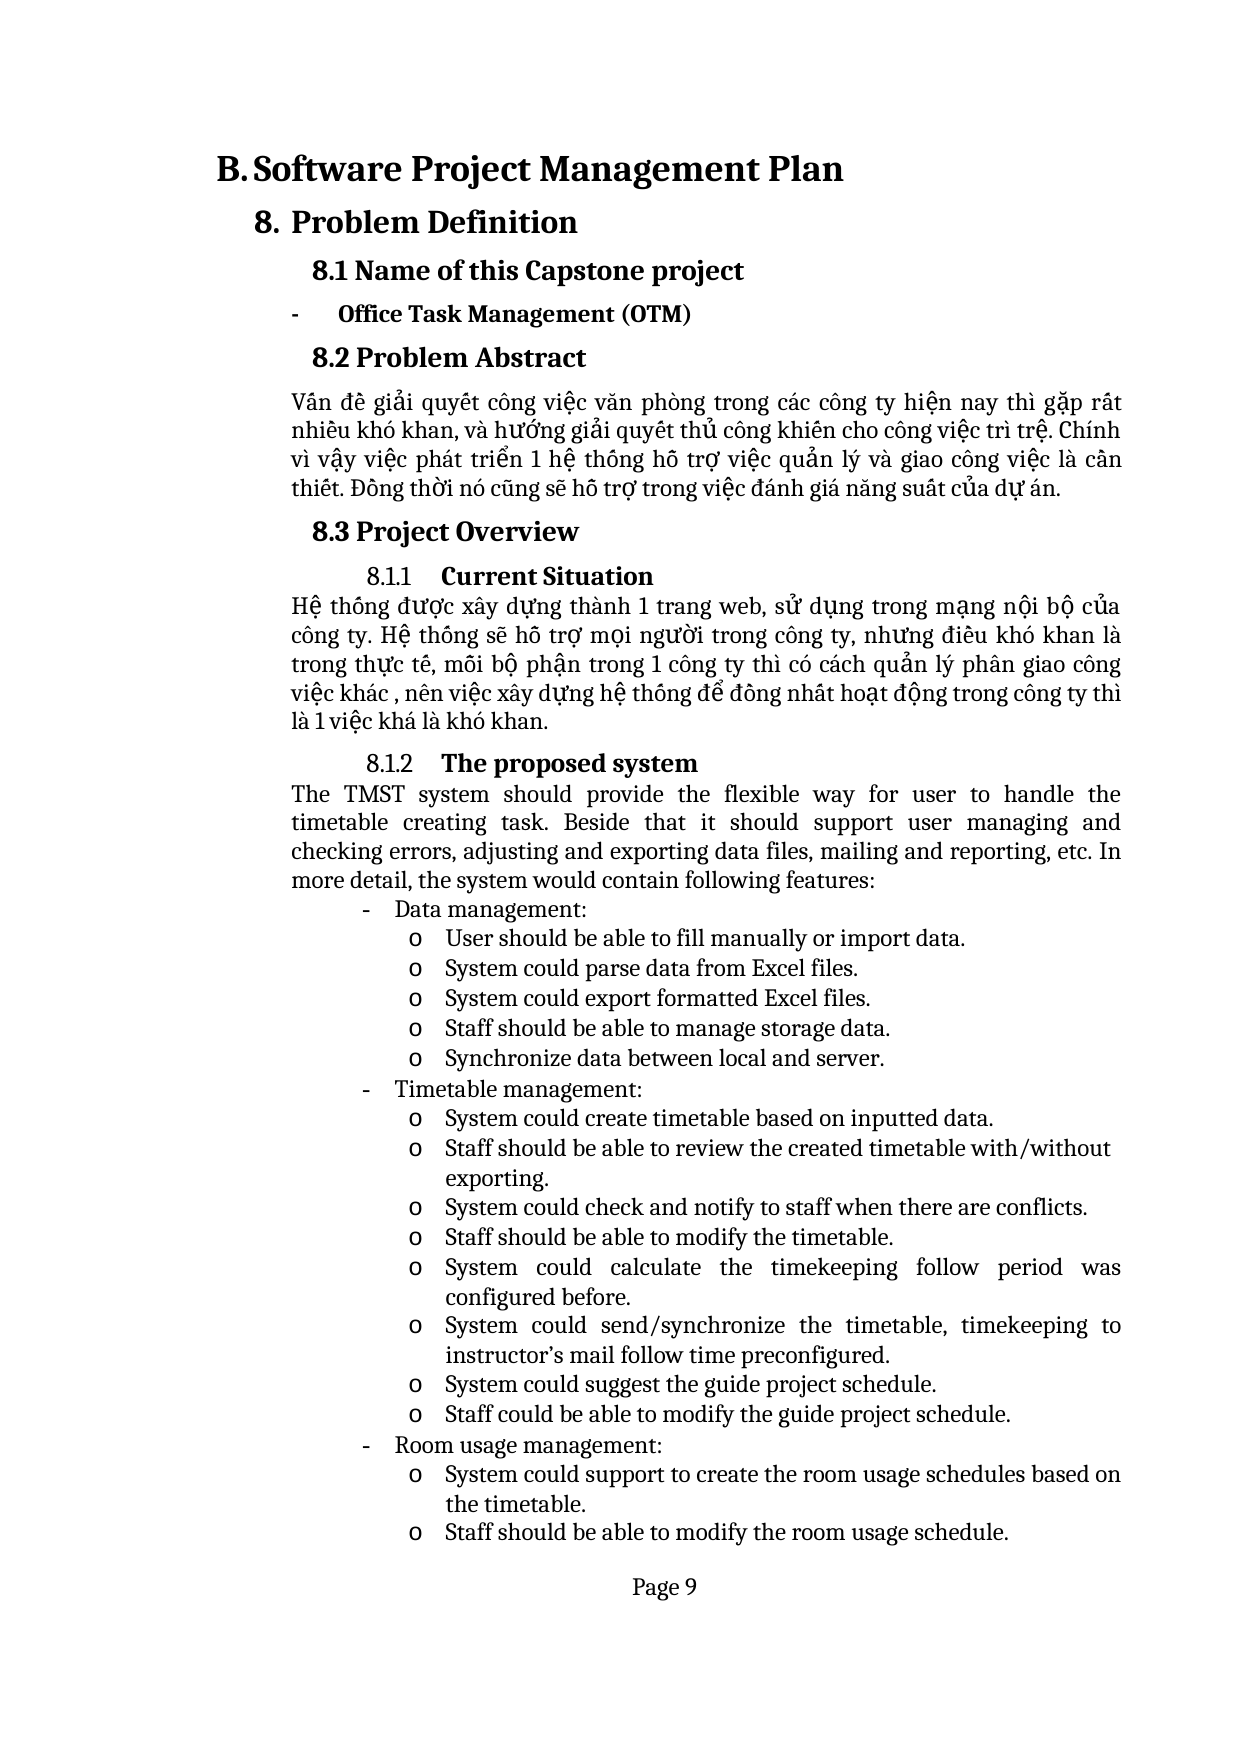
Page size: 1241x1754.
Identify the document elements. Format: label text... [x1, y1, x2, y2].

list System could create timetable based on inputted data. [408, 1104, 1122, 1134]
list System could calculate the timekeeping follow period was configured before. [408, 1252, 1122, 1311]
list System could export formatted Excel files. [408, 984, 1122, 1014]
list Staff should be able to modify the timetable. [408, 1222, 1122, 1252]
list Staff could be able to modify the guide project schedule. [408, 1400, 1122, 1430]
list Staff should be able to manage storage data. [408, 1014, 1122, 1044]
text Hệ thống được xây dựng thành 1 trang web, sử dụng trong mạng nội bộ của công ty. Hệ thống sẽ hỗ trợ mọi người trong công ty, nhưng điều khó khan là trong thực tế, mỗi bộ phận trong 1 công ty thì có cách quản lý phân giao công việc khác , nên việc xây dựng hệ thống để đồng nhất hoạt động trong công ty thì là 1 việc khá là khó khan. [291, 592, 1122, 736]
list System could support to create the room usage schedules based on the timetable. [408, 1459, 1122, 1518]
list Synchronize data between local and server. [408, 1044, 1122, 1074]
subtitle Software Project Management Plan [216, 148, 1122, 191]
list Staff should be able to modify the room usage schedule. [408, 1518, 1122, 1548]
list Room usage management: [362, 1430, 1122, 1459]
subtitle 8.3 Project Overview [312, 515, 1122, 548]
subtitle Problem Definition [254, 203, 1122, 242]
subtitle The proposed system [366, 748, 1122, 779]
list System could check and notify to staff when there are conflicts. [408, 1192, 1122, 1222]
list User should be able to fill manually or import data. [408, 924, 1122, 954]
list Staff should be able to review the created timetable with/without exporting. [408, 1134, 1122, 1192]
text The TMST system should provide the flexible way for user to handle the timetable creating task. Beside that it should support user managing and checking errors, adjusting and exporting data files, mailing and reporting, etc. In more detail, the system would contain following features: [291, 779, 1122, 894]
list System could suggest the guide project schedule. [408, 1370, 1122, 1400]
list Office Task Management (OTM) [291, 300, 1122, 329]
list System could parse data from Excel files. [408, 954, 1122, 984]
list Data management: [362, 894, 1122, 924]
text Vấn đề giải quyết công việc văn phòng trong các công ty hiện nay thì gặp rất nhiều khó khan, và hướng giải quyết thủ công khiến cho công việc trì trệ. Chính vì vậy việc phát triển 1 hệ thống hỗ trợ việc quản lý và giao công việc là cần thiết. Đồng thời nó cũng sẽ hỗ trợ trong việc đánh giá năng suất của dự án. [291, 387, 1122, 502]
list Timetable management: [362, 1074, 1122, 1104]
subtitle Current Situation [367, 561, 1122, 592]
list System could send/synchronize the timetable, timekeeping to instructor’s mail follow time preconfigured. [408, 1311, 1122, 1370]
subtitle 8.2 Problem Abstract [312, 341, 1122, 375]
subtitle 8.1 Name of this Capstone project [312, 254, 1122, 288]
